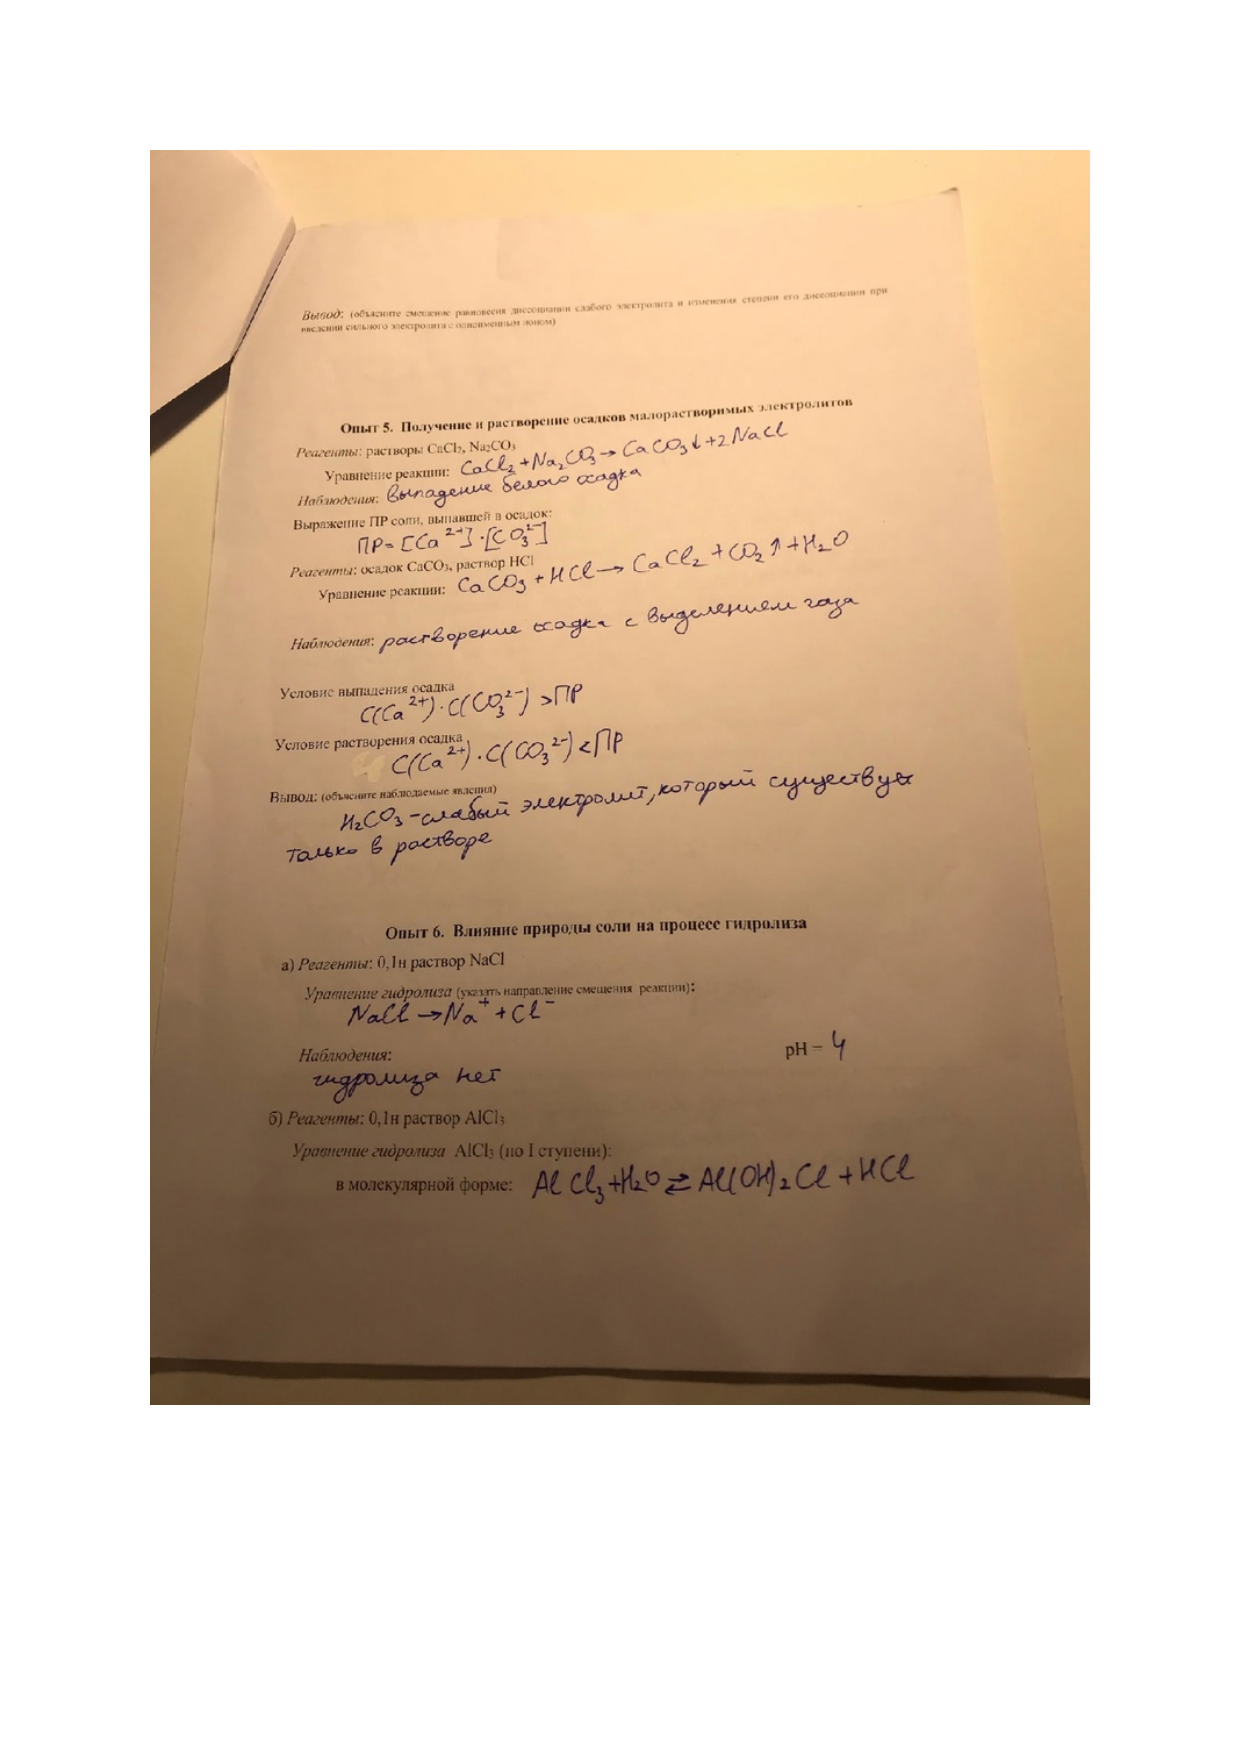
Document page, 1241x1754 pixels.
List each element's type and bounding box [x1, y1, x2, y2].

picture [150, 150, 1091, 1405]
